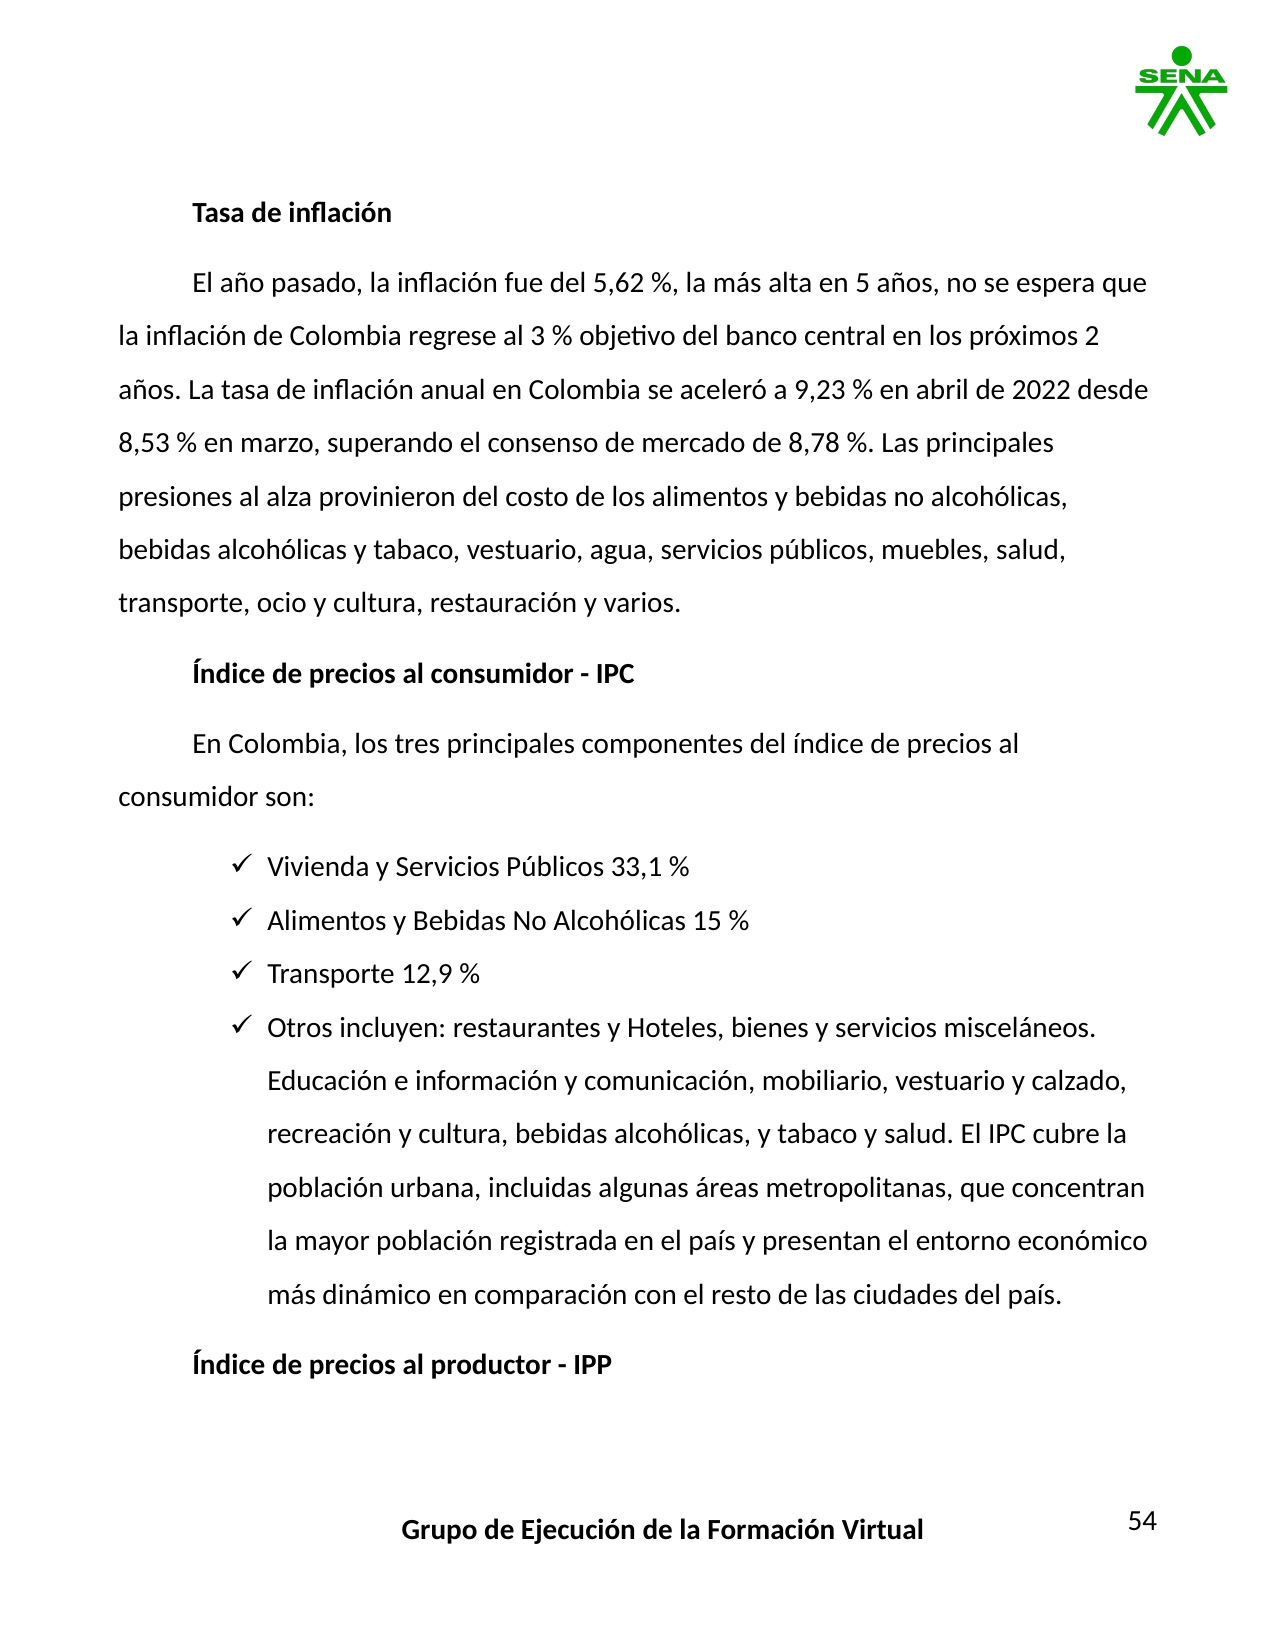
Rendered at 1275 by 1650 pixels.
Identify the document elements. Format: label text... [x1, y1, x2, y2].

text El año pasado, la inflación fue del 5,62 %, la más alta en 5 años, no se espera que la inflación de Colombia regrese al 3 % objetivo del banco central en los próximos 2 años. La tasa de inflación anual en Colombia se aceleró a 9,23 % en abril de 2022 desde 8,53 % en marzo, superando el consenso de mercado de 8,78 %. Las principales presiones al alza provinieron del costo de los alimentos y bebidas no alcohólicas, bebidas alcohólicas y tabaco, vestuario, agua, servicios públicos, muebles, salud, transporte, ocio y cultura, restauración y varios. [118, 264, 1157, 620]
text Índice de precios al consumidor - IPC [118, 655, 1157, 690]
picture [1135, 46, 1228, 136]
text En Colombia, los tres principales componentes del índice de precios al consumidor son: [118, 725, 1157, 814]
list Otros incluyen: restaurantes y Hoteles, bienes y servicios misceláneos. Educación e información y comunicación, mobiliario, vestuario y calzado, recreación y cultura, bebidas alcohólicas, y tabaco y salud. El IPC cubre la población urbana, incluidas algunas áreas metropolitanas, que concentran la mayor población registrada en el país y presentan el entorno económico más dinámico en comparación con el resto de las ciudades del país. [229, 1009, 1157, 1311]
text Tasa de inflación [118, 194, 1157, 229]
list Transporte 12,9 % [229, 955, 1157, 991]
list Vivienda y Servicios Públicos 33,1 % [229, 848, 1157, 884]
list Alimentos y Bebidas No Alcohólicas 15 % [229, 902, 1157, 937]
text Índice de precios al productor - IPP [118, 1346, 1157, 1382]
